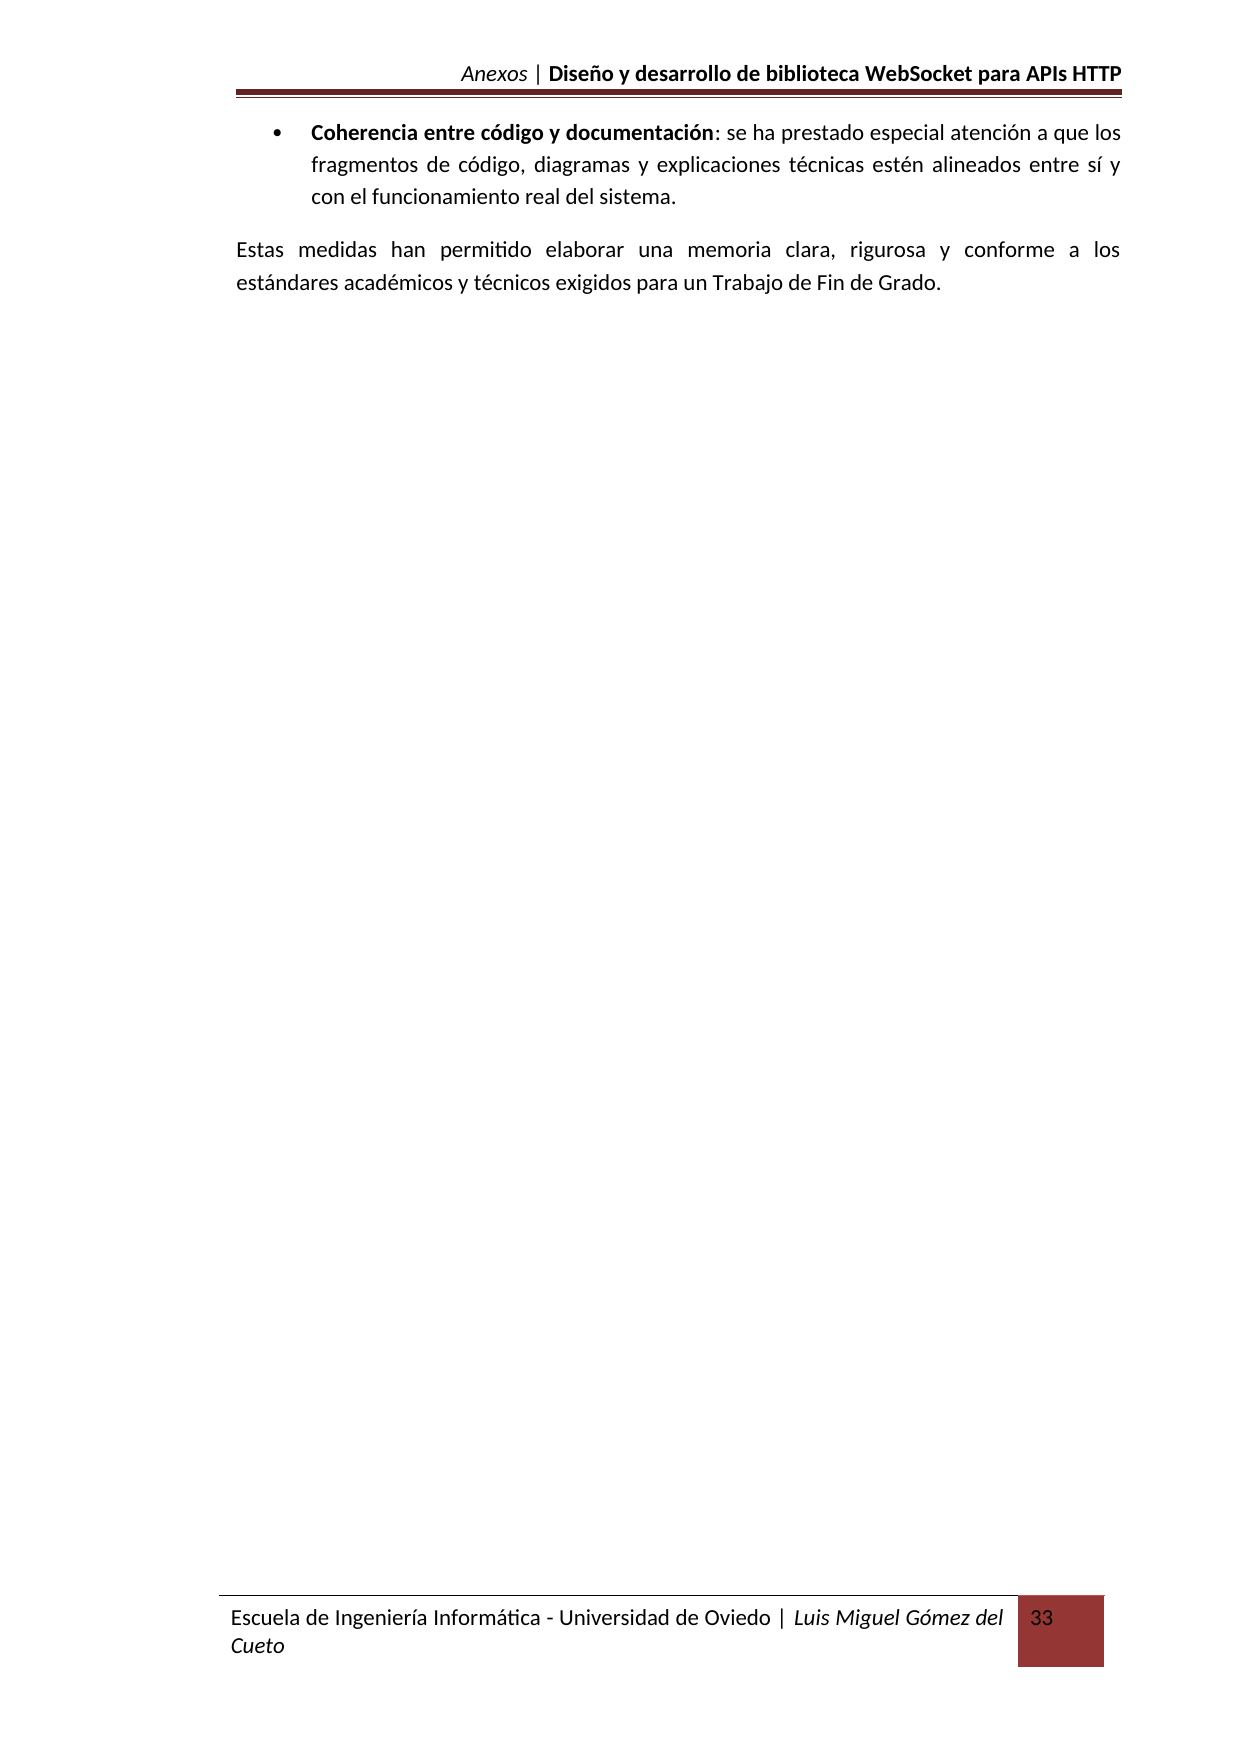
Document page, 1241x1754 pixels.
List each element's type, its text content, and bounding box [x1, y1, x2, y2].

text Estas medidas han permitido elaborar una memoria clara, rigurosa y conforme a los estándares académicos y técnicos exigidos para un Trabajo de Fin de Grado. [236, 236, 1122, 296]
list Coherencia entre código y documentación: se ha prestado especial atención a que los fragmentos de código, diagramas y explicaciones técnicas estén alineados entre sí y con el funcionamiento real del sistema. [274, 118, 1122, 211]
